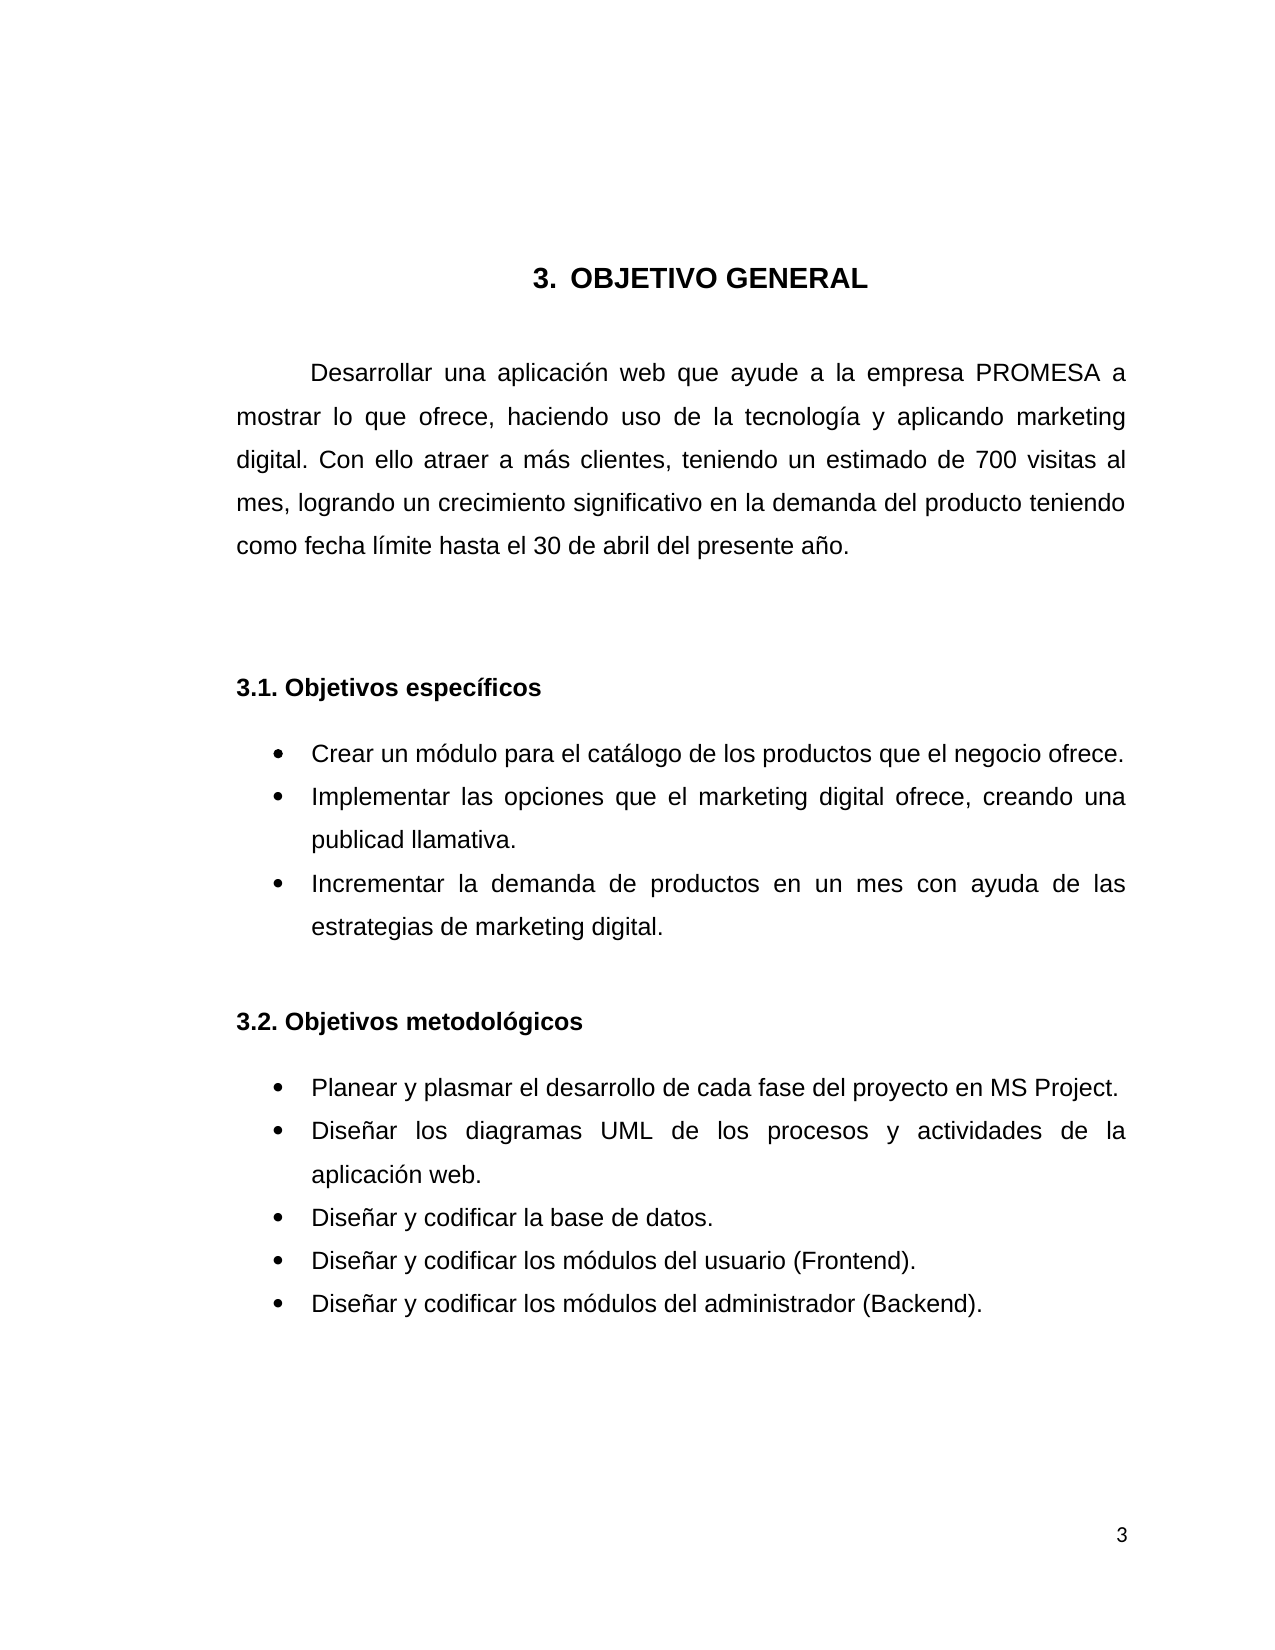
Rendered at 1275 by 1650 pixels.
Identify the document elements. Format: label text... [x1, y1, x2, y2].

list Diseñar y codificar la base de datos. [274, 1203, 1127, 1232]
subtitle 3.2. Objetivos metodológicos [236, 1007, 1127, 1036]
list Diseñar y codificar los módulos del administrador (Backend). [274, 1289, 1127, 1318]
list Planear y plasmar el desarrollo de cada fase del proyecto en MS Project. [274, 1073, 1127, 1102]
list Implementar las opciones que el marketing digital ofrece, creando una publicad llamativa. [274, 782, 1127, 854]
text Desarrollar una aplicación web que ayude a la empresa PROMESA a mostrar lo que ofrece, haciendo uso de la tecnología y aplicando marketing digital. Con ello atraer a más clientes, teniendo un estimado de 700 visitas al mes, logrando un crecimiento significativo en la demanda del producto teniendo como fecha límite hasta el 30 de abril del presente año. [236, 358, 1127, 560]
list Diseñar y codificar los módulos del usuario (Frontend). [274, 1246, 1127, 1275]
subtitle 3.1. Objetivos específicos [236, 673, 1127, 702]
subtitle OBJETIVO GENERAL [274, 261, 1127, 295]
list Incrementar la demanda de productos en un mes con ayuda de las estrategias de marketing digital. [274, 869, 1127, 941]
list Crear un módulo para el catálogo de los productos que el negocio ofrece. [274, 739, 1127, 768]
list Diseñar los diagramas UML de los procesos y actividades de la aplicación web. [274, 1116, 1127, 1188]
